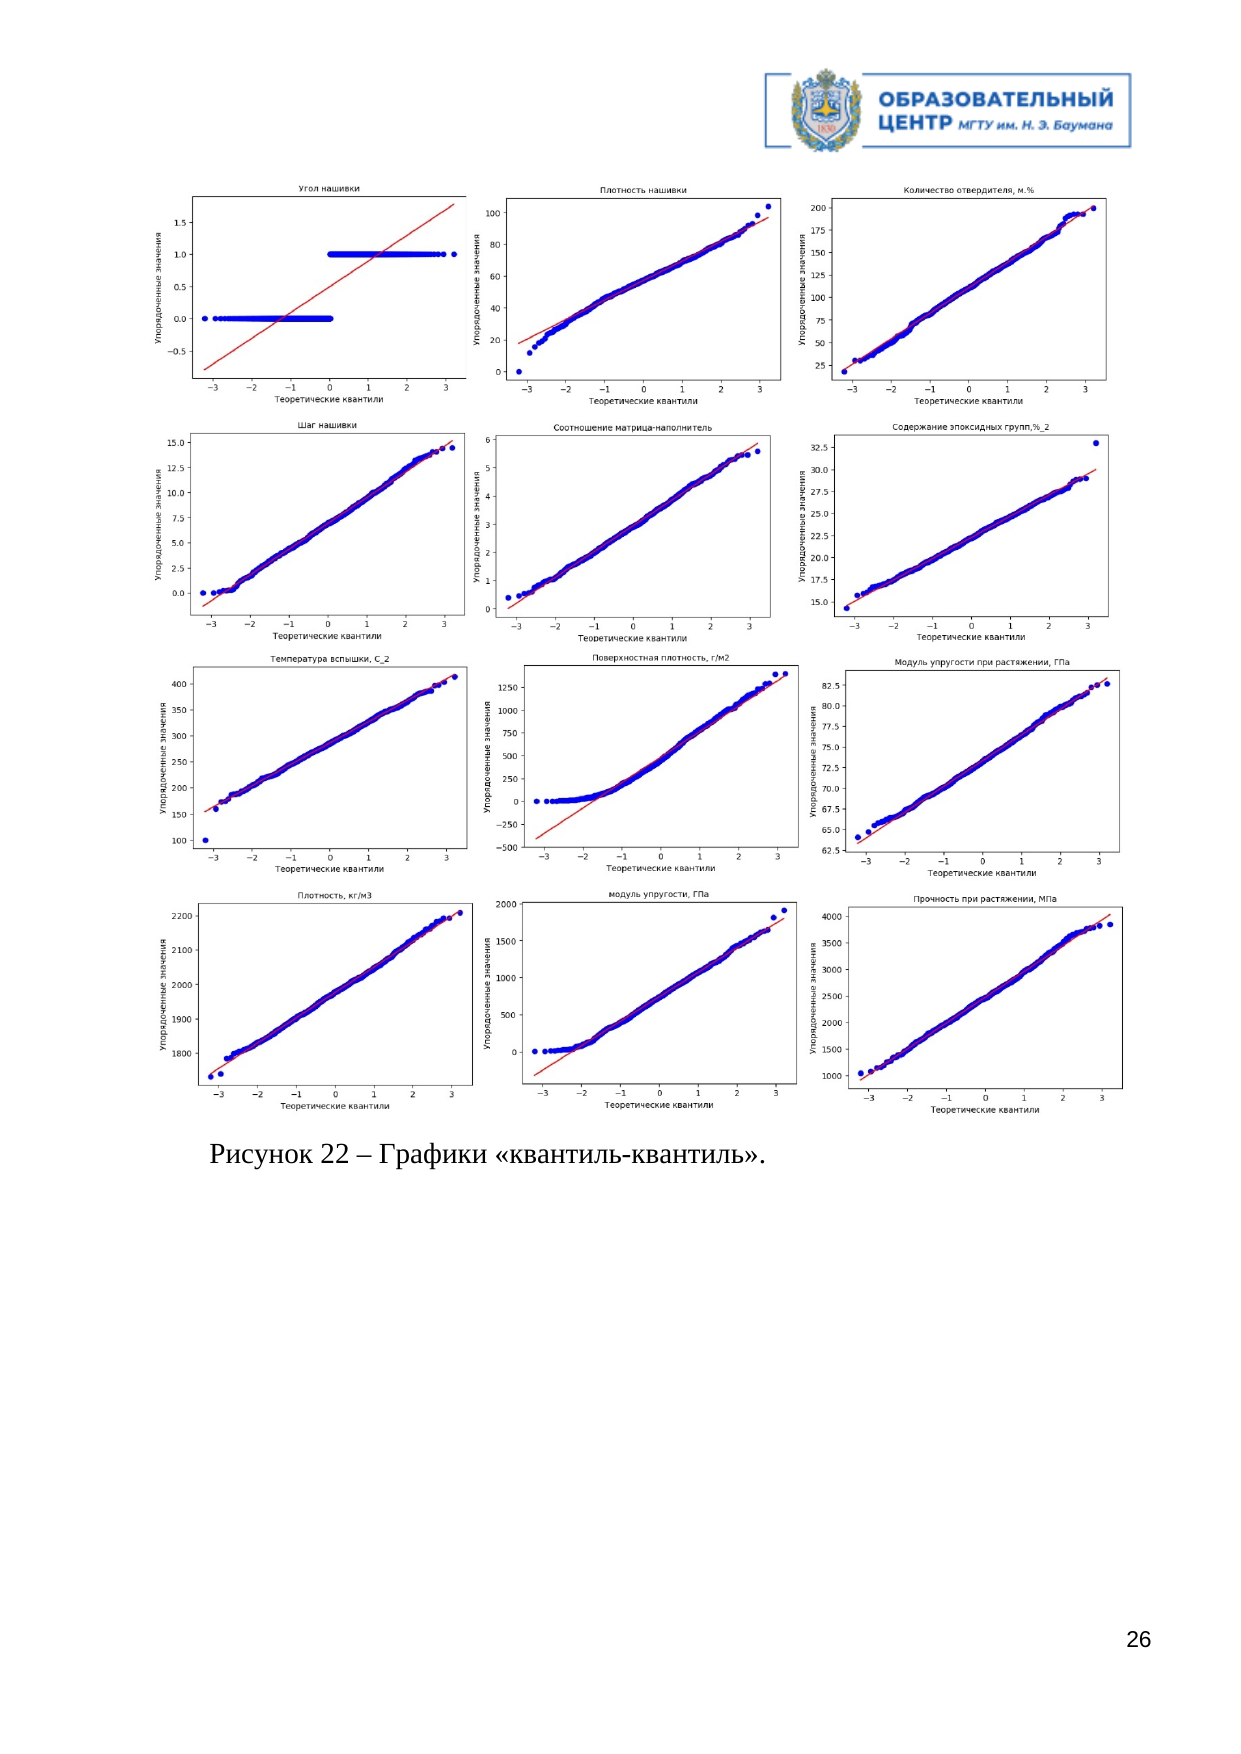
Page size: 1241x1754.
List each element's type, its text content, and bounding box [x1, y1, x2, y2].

text Рисунок 22 – Графики «квантиль-квантиль». [150, 1136, 1151, 1170]
picture [734, 45, 1182, 168]
picture [150, 180, 1152, 1124]
